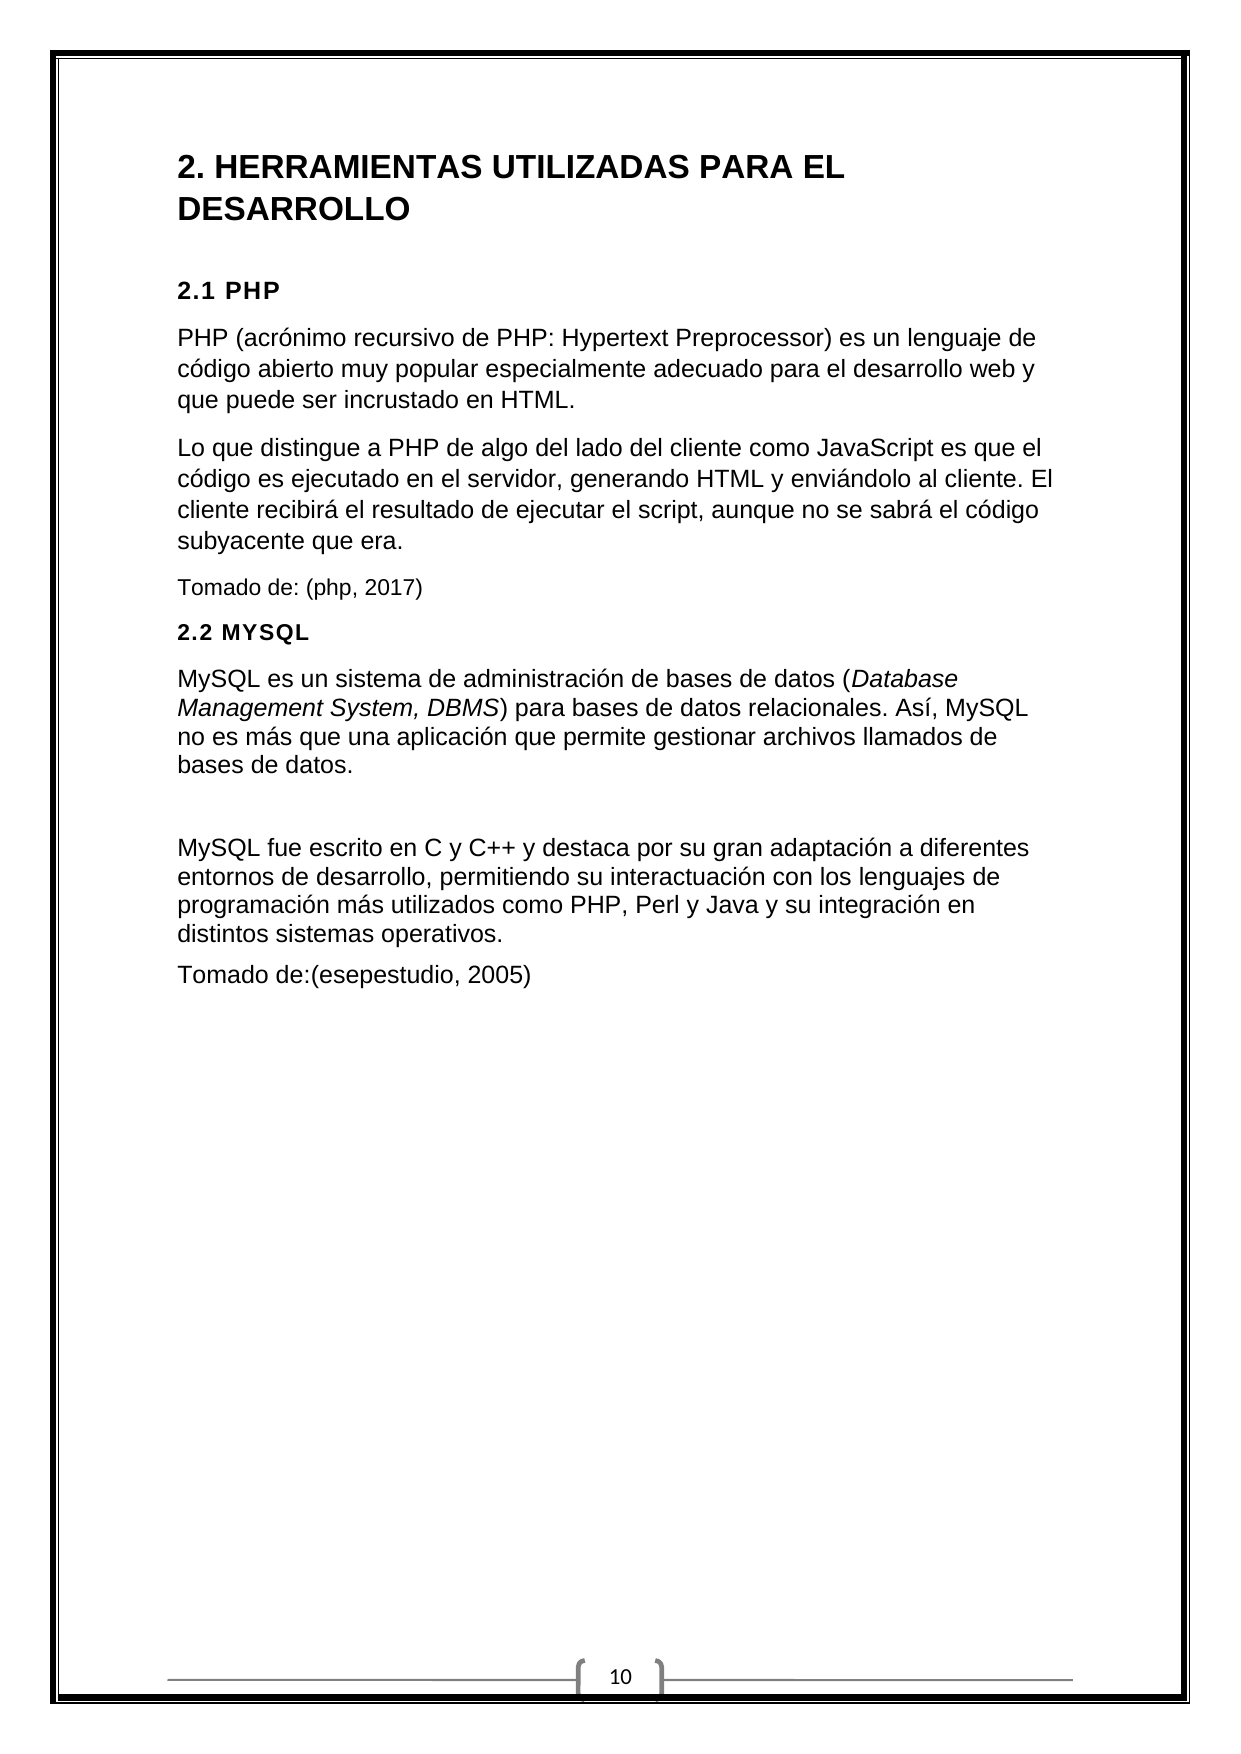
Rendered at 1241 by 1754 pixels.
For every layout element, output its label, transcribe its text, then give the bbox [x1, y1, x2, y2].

text Tomado de: [177, 960, 1063, 989]
text PHP (acrónimo recursivo de PHP: Hypertext Preprocessor) es un lenguaje de código abierto muy popular especialmente adecuado para el desarrollo web y que puede ser incrustado en HTML. [177, 323, 1063, 414]
subtitle 2. HERRAMIENTAS UTILIZADAS PARA EL DESARROLLO [177, 148, 1063, 227]
text Tomado de: [177, 574, 1063, 600]
text MySQL fue escrito en C y C++ y destaca por su gran adaptación a diferentes entornos de desarrollo, permitiendo su interactuación con los lenguajes de programación más utilizados como PHP, Perl y Java y su integración en distintos sistemas operativos. [177, 833, 1063, 948]
text MySQL es un sistema de administración de bases de datos (Database Management System, DBMS) para bases de datos relacionales. Así, MySQL no es más que una aplicación que permite gestionar archivos llamados de bases de datos. [177, 664, 1063, 779]
subtitle 2.1 PHP [177, 276, 1063, 304]
subtitle 2.2 MYSQL [177, 619, 1063, 645]
text Lo que distingue a PHP de algo del lado del cliente como JavaScript es que el código es ejecutado en el servidor, generando HTML y enviándolo al cliente. El cliente recibirá el resultado de ejecutar el script, aunque no se sabrá el código subyacente que era. [177, 433, 1063, 555]
